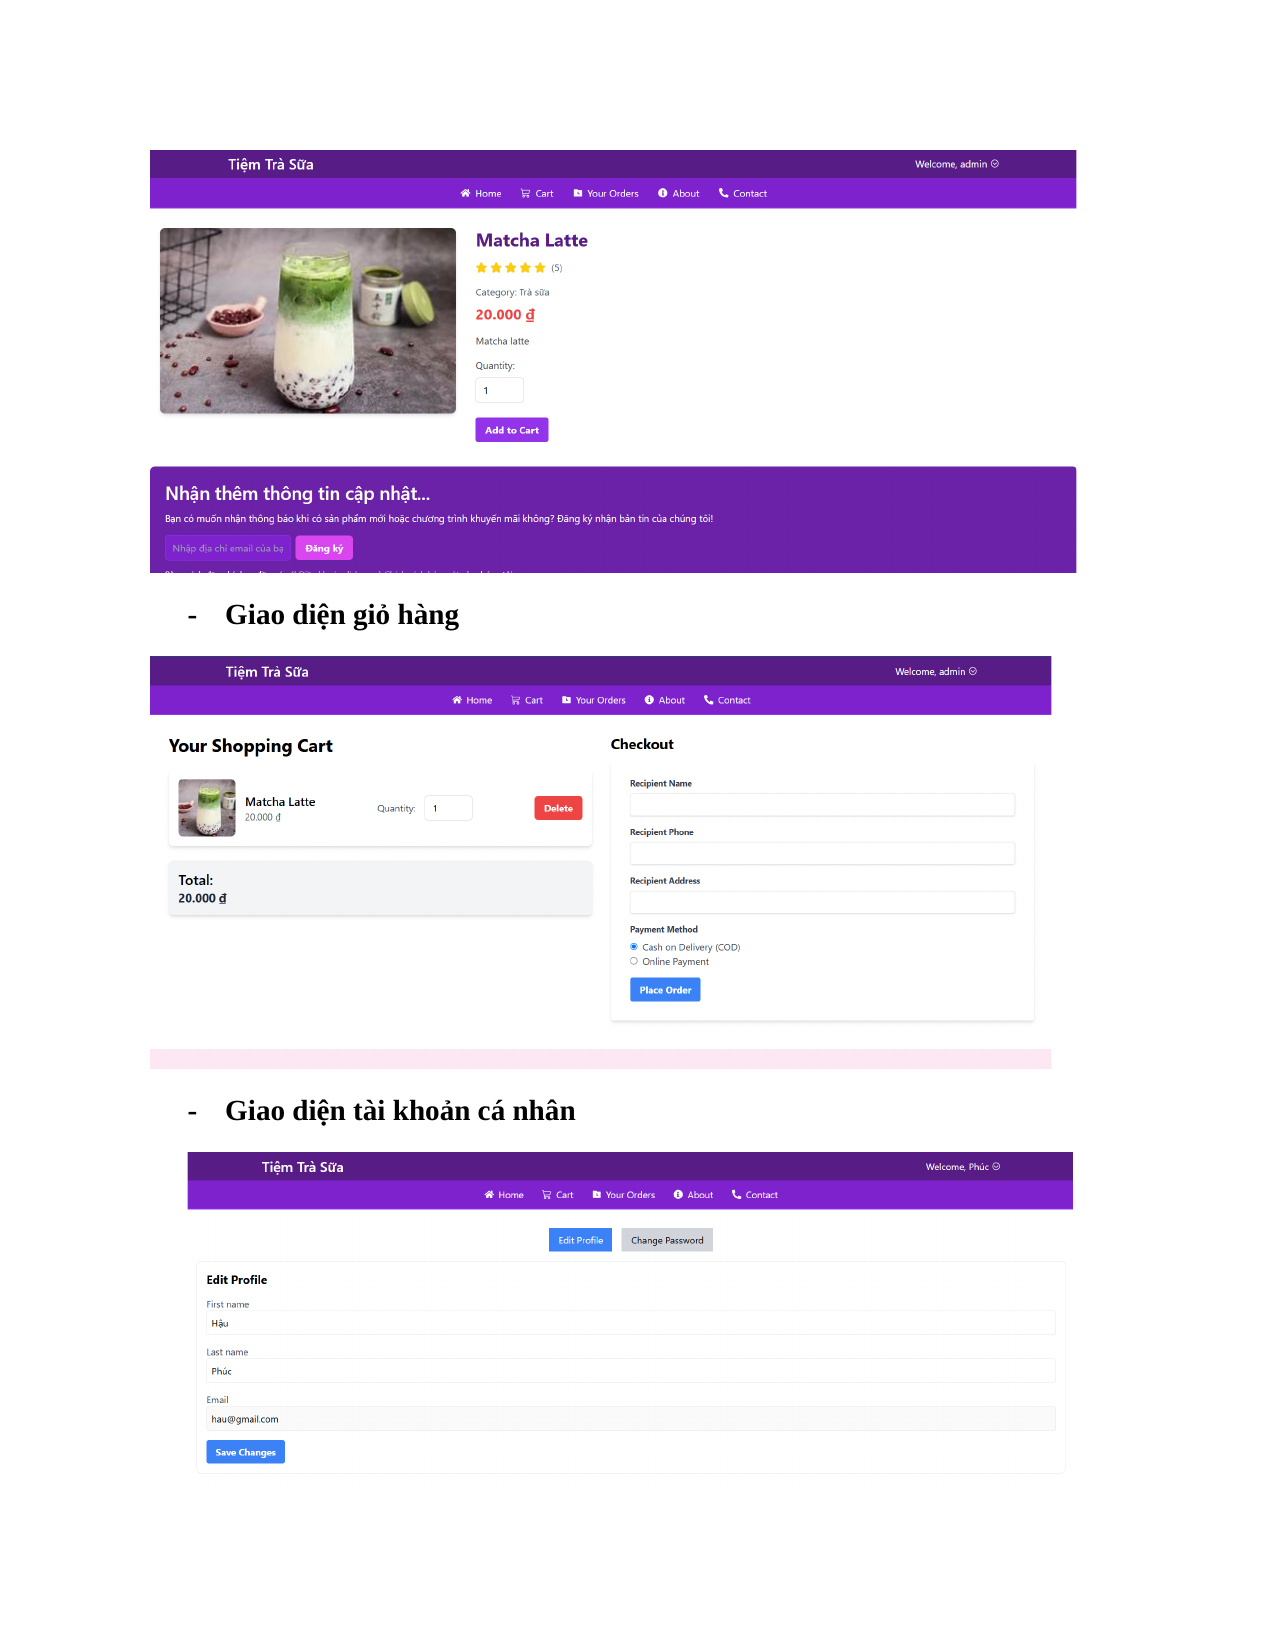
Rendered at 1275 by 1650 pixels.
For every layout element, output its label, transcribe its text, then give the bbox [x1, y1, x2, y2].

picture [150, 150, 1077, 573]
picture [187, 1152, 1073, 1492]
list Giao diện tài khoản cá nhân [187, 1093, 1125, 1127]
picture [150, 656, 1052, 1069]
list Giao diện giỏ hàng [187, 597, 1125, 631]
